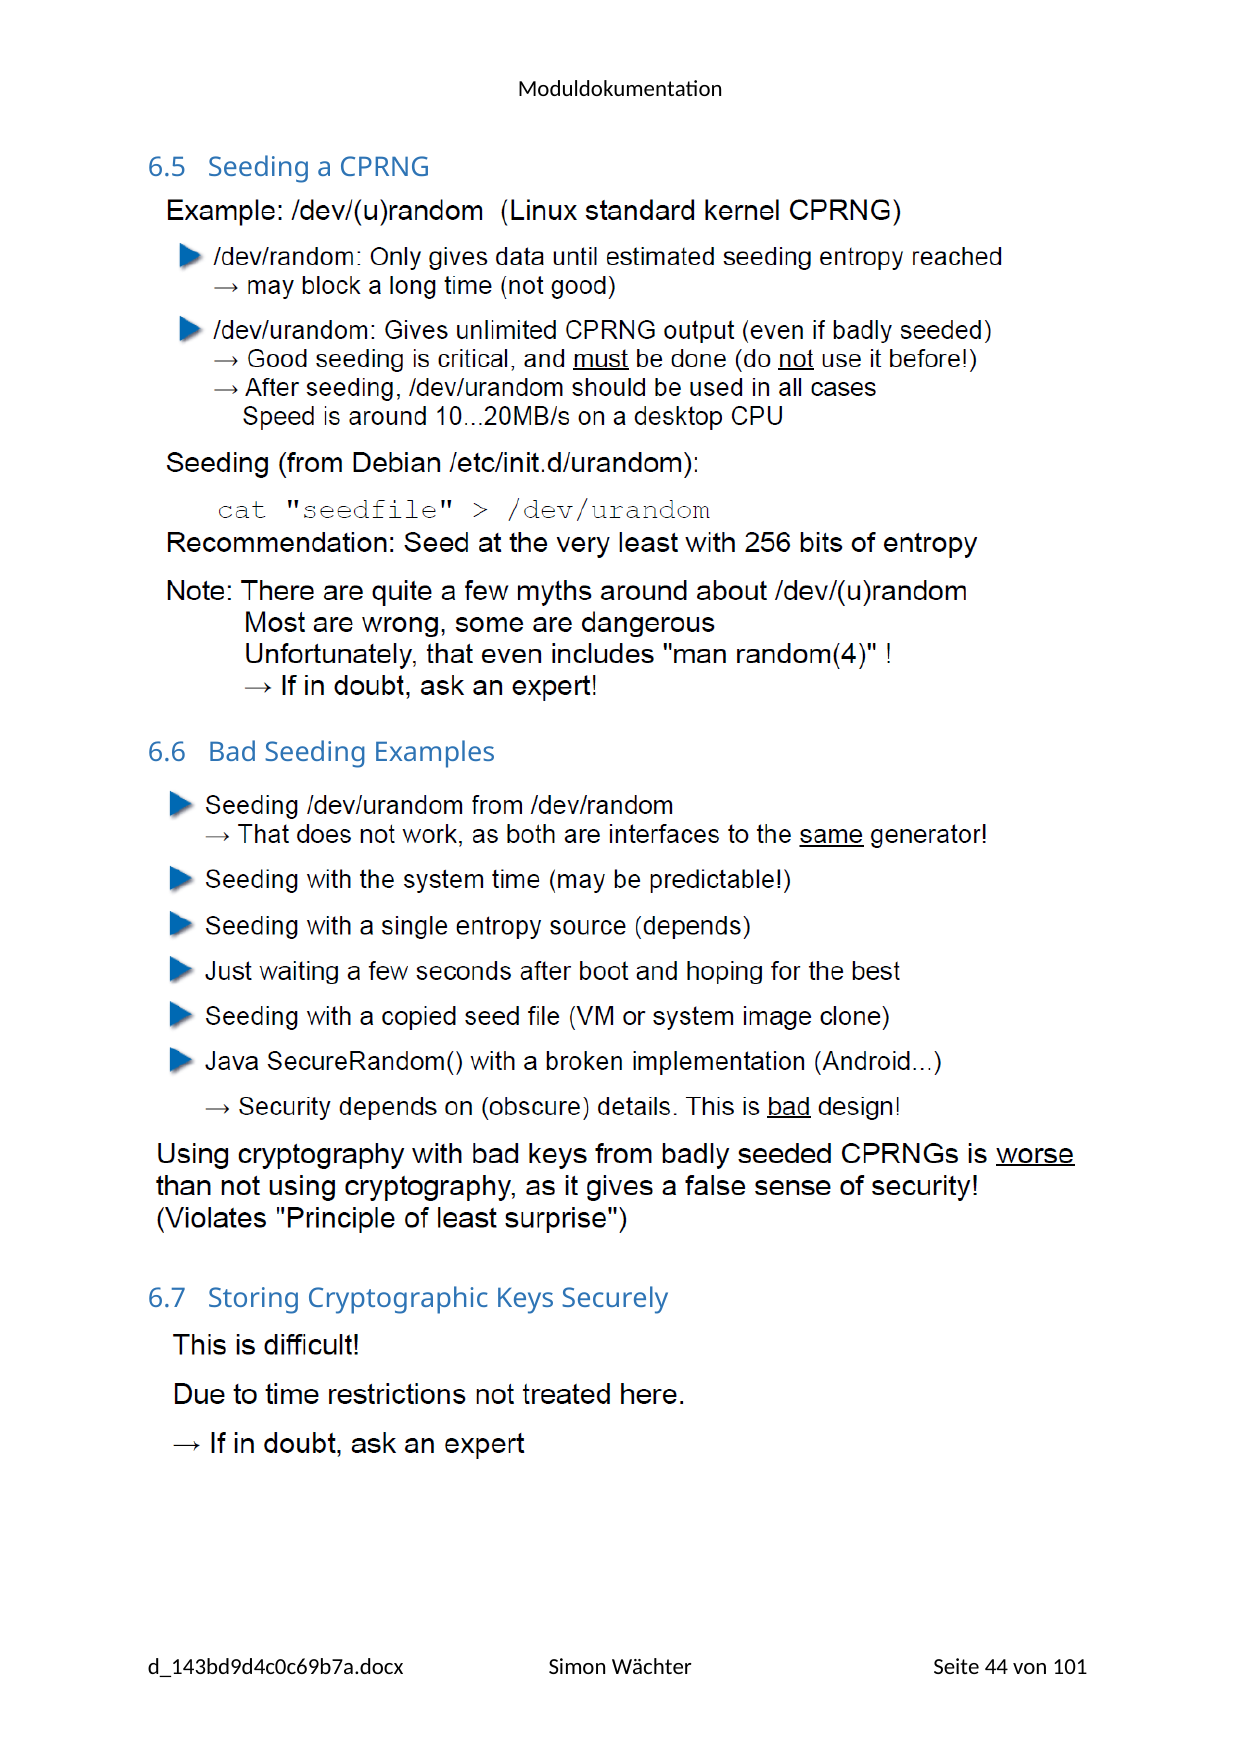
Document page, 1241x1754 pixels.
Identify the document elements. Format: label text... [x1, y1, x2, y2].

subtitle Bad Seeding Examples [148, 732, 1093, 769]
picture [147, 772, 1093, 1260]
picture [147, 187, 1093, 714]
picture [147, 1318, 1093, 1481]
subtitle Storing Cryptographic Keys Securely [148, 1279, 1093, 1316]
subtitle Seeding a CPRNG [148, 148, 1093, 184]
